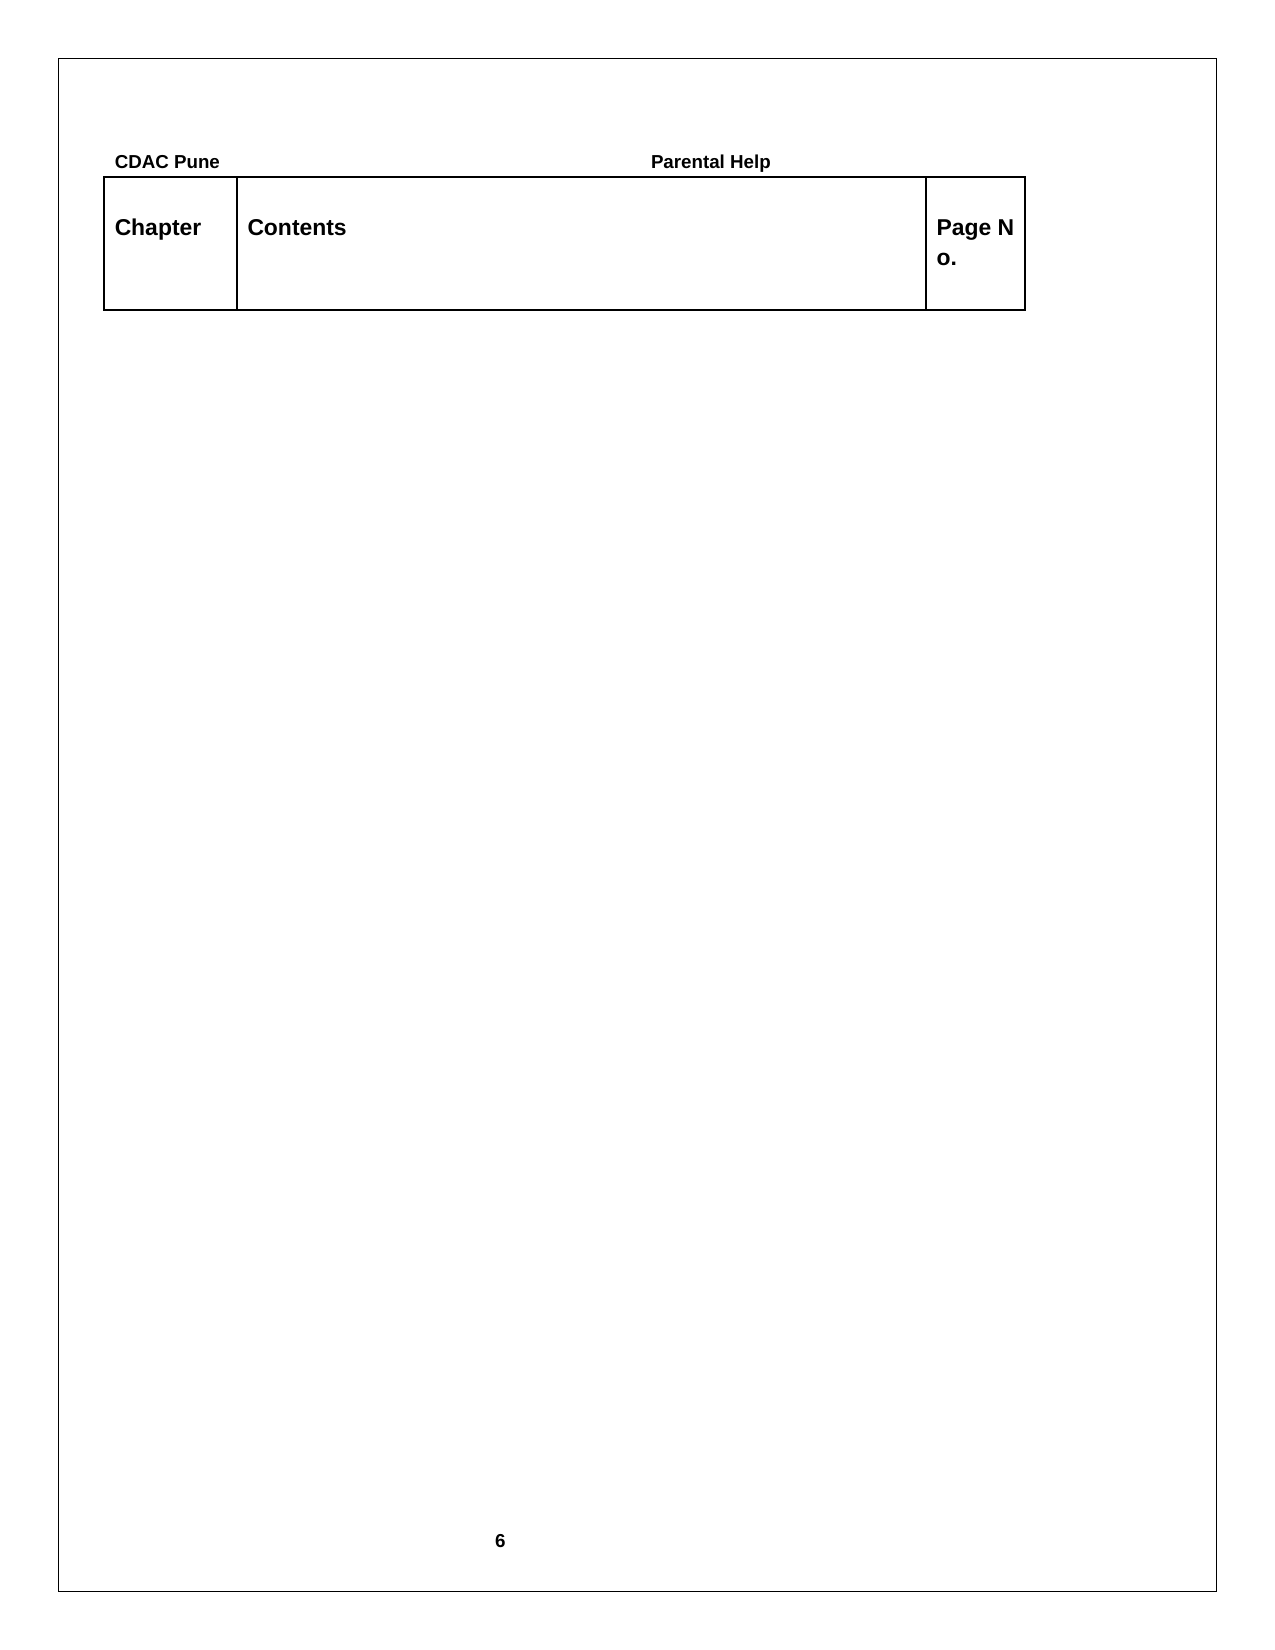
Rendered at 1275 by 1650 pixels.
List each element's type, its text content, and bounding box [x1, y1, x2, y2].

table_header Chapter [105, 178, 236, 309]
table_header Page No. [927, 178, 1024, 309]
table_header Contents [238, 178, 925, 309]
